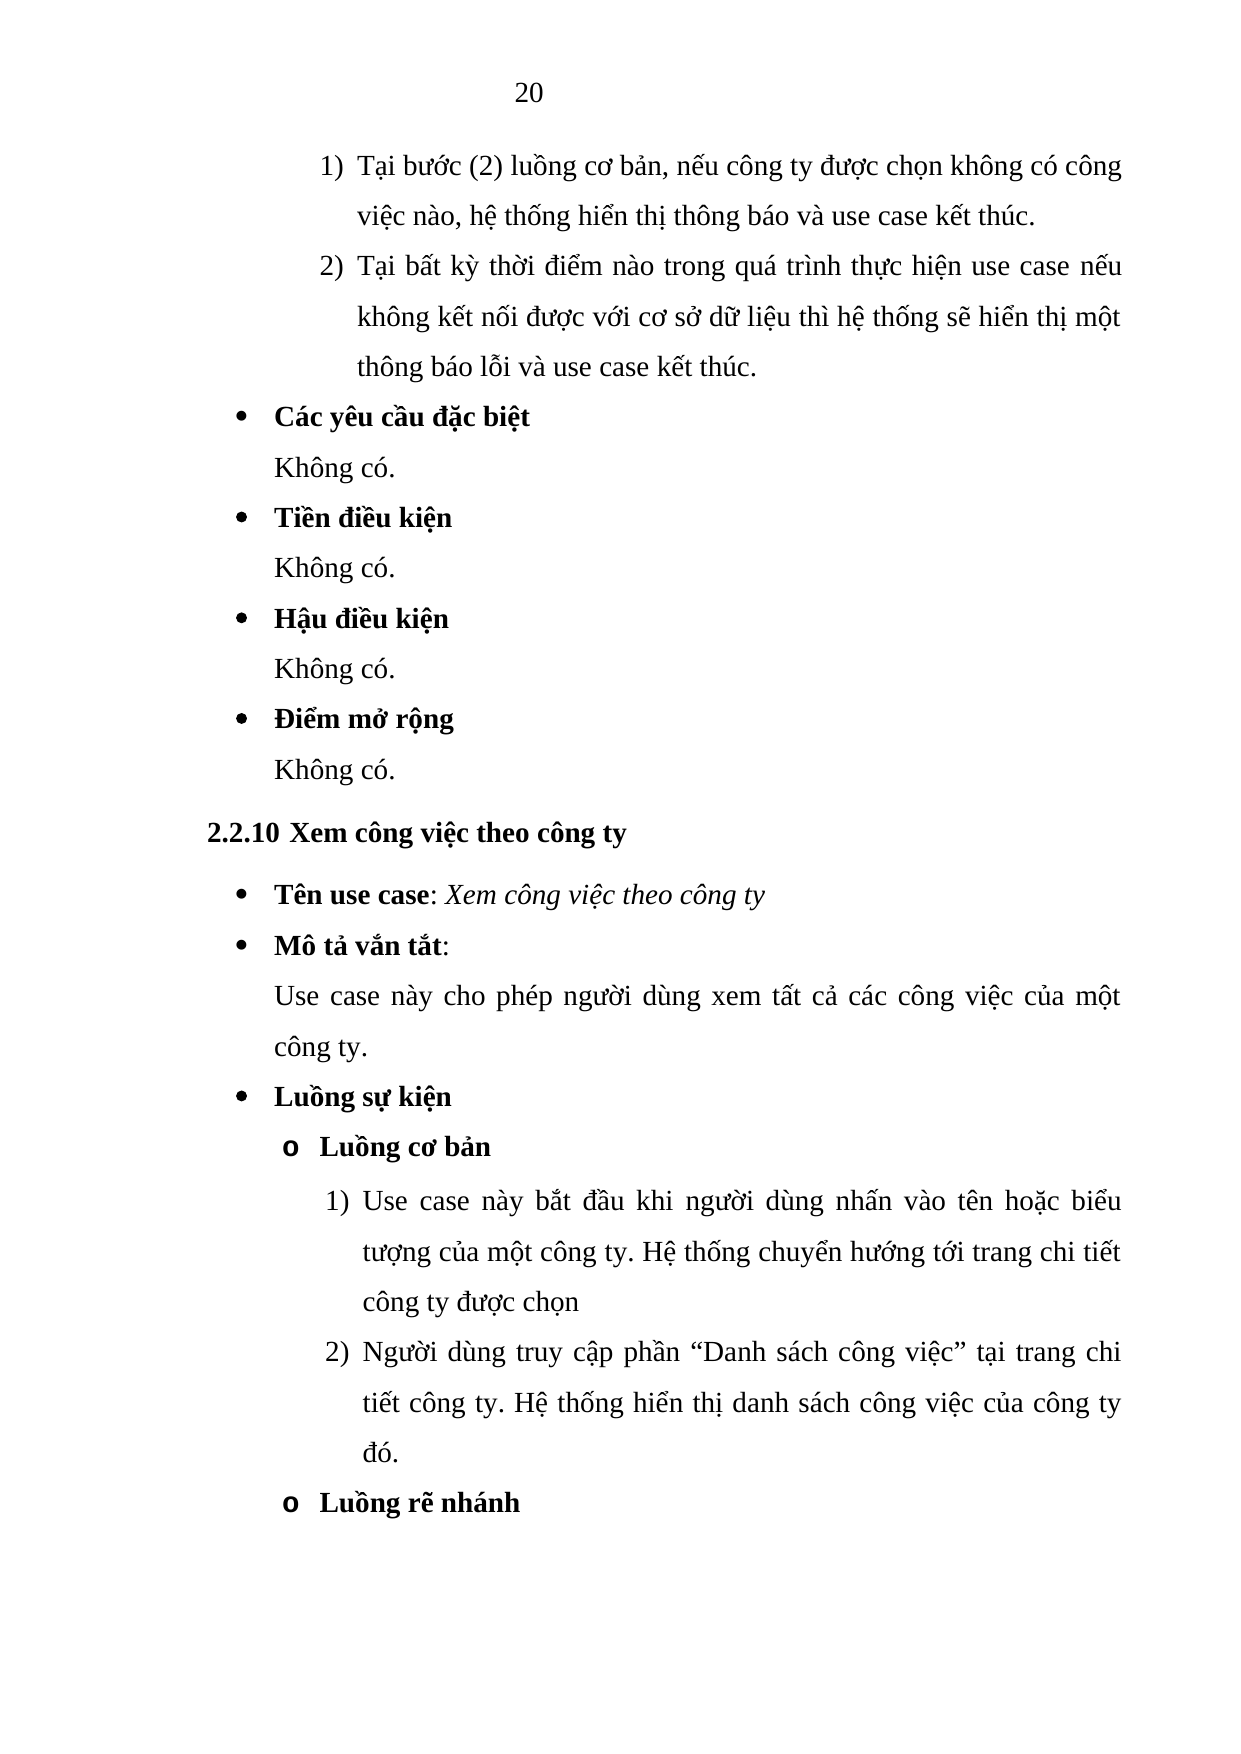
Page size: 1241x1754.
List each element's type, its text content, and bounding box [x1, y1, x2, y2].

list Tại bất kỳ thời điểm nào trong quá trình thực hiện use case nếu không kết nối được với cơ sở dữ liệu thì hệ thống sẽ hiển thị một thông báo lỗi và use case kết thúc. [319, 248, 1122, 382]
list Tên use case: Xem công việc theo công ty [236, 877, 1122, 911]
list Điểm mở rộng [236, 701, 1122, 735]
subtitle Xem công việc theo công ty [207, 815, 1122, 848]
list Không có. [274, 752, 1122, 785]
list Người dùng truy cập phần “Danh sách công việc” tại trang chi tiết công ty. Hệ thống hiển thị danh sách công việc của công ty đó. [325, 1334, 1122, 1468]
list Hậu điều kiện [236, 601, 1122, 634]
list Tại bước (2) luồng cơ bản, nếu công ty được chọn không có công việc nào, hệ thống hiển thị thông báo và use case kết thúc. [319, 148, 1122, 232]
list Luồng sự kiện [236, 1079, 1122, 1113]
list Các yêu cầu đặc biệt [236, 399, 1122, 433]
list Mô tả vắn tắt: [236, 928, 1122, 962]
list Luồng rẽ nhánh [282, 1485, 1122, 1521]
list Không có. [274, 550, 1122, 584]
list Không có. [274, 651, 1122, 685]
list Không có. [274, 450, 1122, 483]
list Use case này cho phép người dùng xem tất cả các công việc của một công ty. [274, 978, 1122, 1062]
list Use case này bắt đầu khi người dùng nhấn vào tên hoặc biểu tượng của một công ty. Hệ thống chuyển hướng tới trang chi tiết công ty được chọn [325, 1183, 1122, 1318]
list Luồng cơ bản [282, 1129, 1122, 1165]
list Tiền điều kiện [236, 500, 1122, 534]
